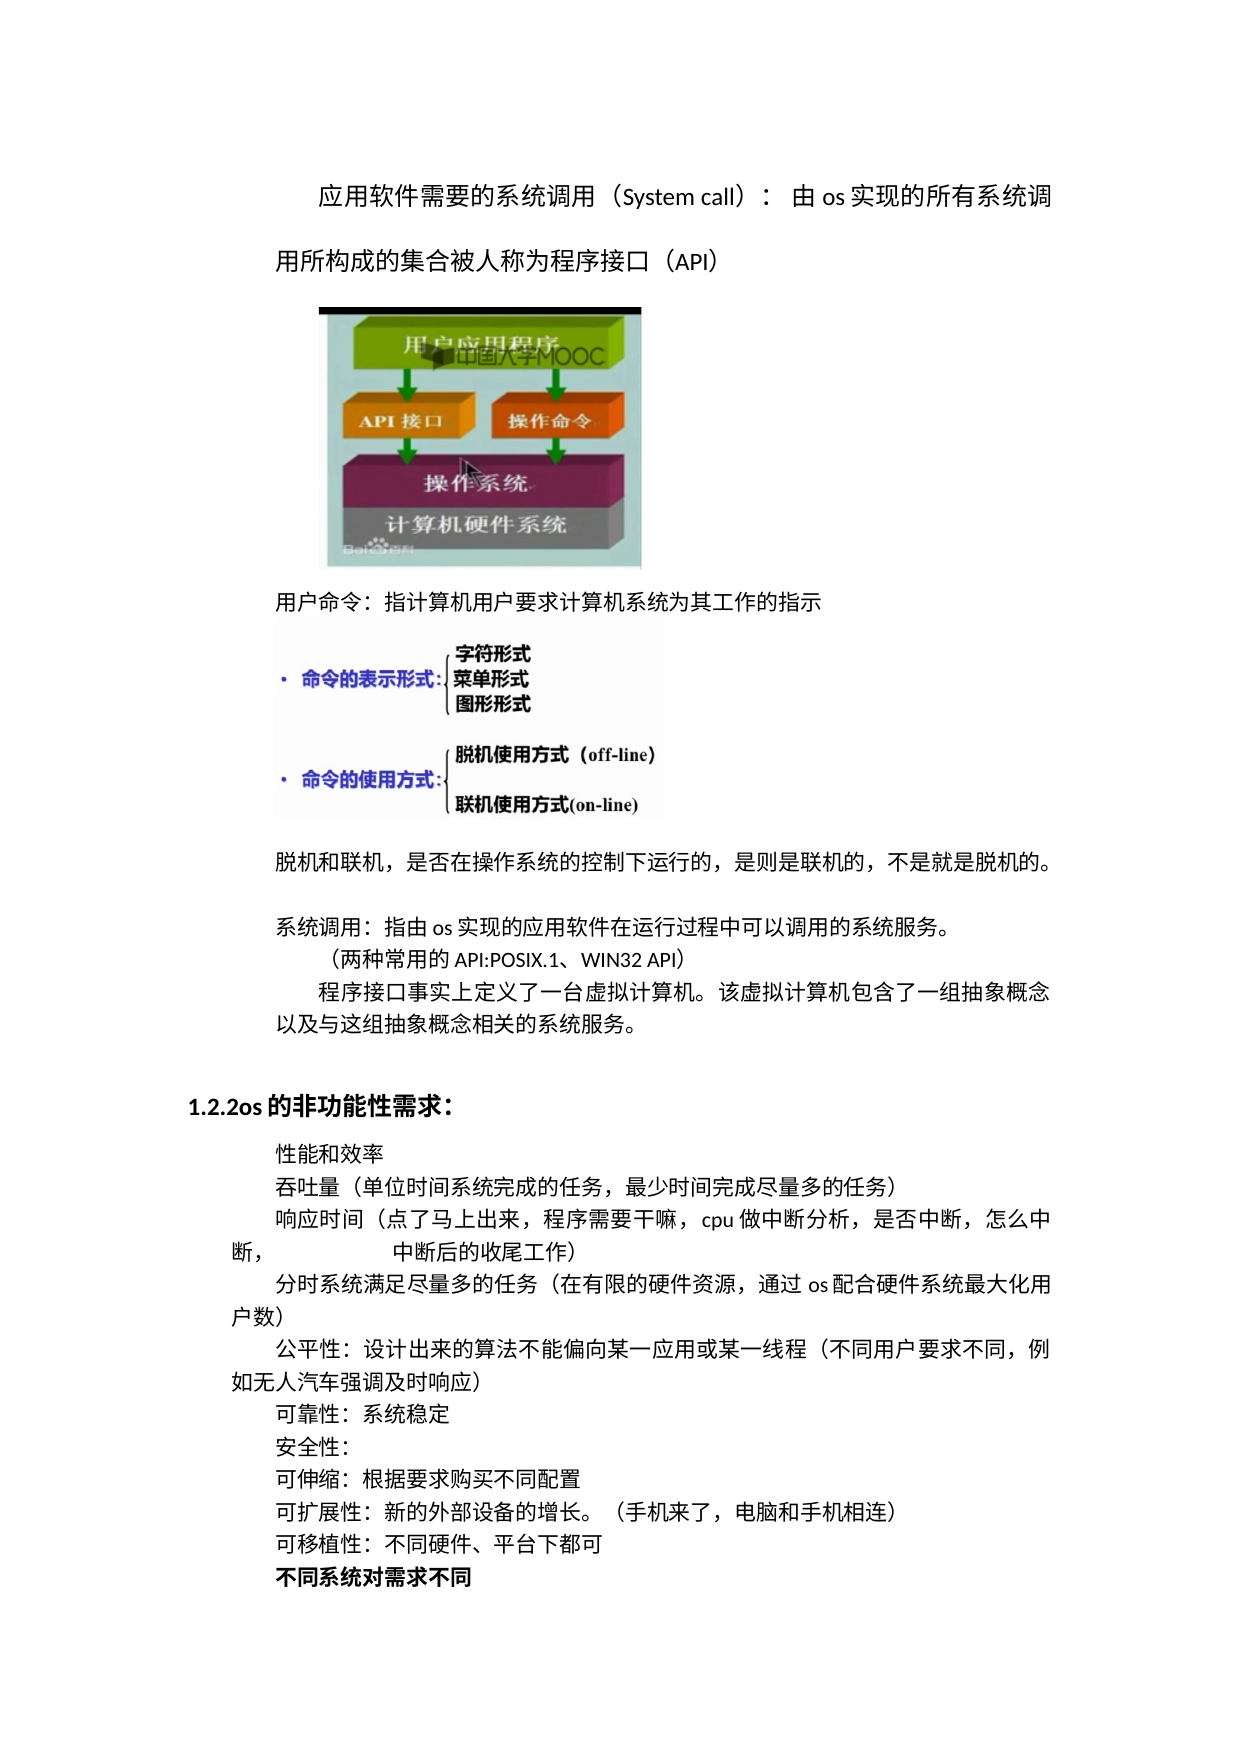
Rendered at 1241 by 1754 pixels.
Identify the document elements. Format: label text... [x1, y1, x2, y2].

list 不同系统对需求不同 [231, 1559, 1053, 1592]
list 性能和效率 [231, 1137, 1053, 1169]
list 系统调用：指由os实现的应用软件在运行过程中可以调用的系统服务。 [231, 909, 1053, 942]
list 可伸缩：根据要求购买不同配置 [231, 1462, 1053, 1494]
list 可移植性：不同硬件、平台下都可 [231, 1527, 1053, 1559]
list 吞吐量（单位时间系统完成的任务，最少时间完成尽量多的任务） [231, 1169, 1053, 1202]
list 脱机和联机，是否在操作系统的控制下运行的，是则是联机的，不是就是脱机的。 [231, 844, 1053, 877]
list 用户命令：指计算机用户要求计算机系统为其工作的指示 [231, 584, 1053, 617]
list 程序接口事实上定义了一台虚拟计算机。该虚拟计算机包含了一组抽象概念以及与这组抽象概念相关的系统服务。 [275, 974, 1053, 1039]
list 可扩展性：新的外部设备的增长。（手机来了，电脑和手机相连） [231, 1494, 1053, 1527]
list 公平性：设计出来的算法不能偏向某一应用或某一线程（不同用户要求不同，例如无人汽车强调及时响应） [231, 1332, 1053, 1397]
picture [275, 617, 664, 819]
list 安全性： [231, 1429, 1053, 1462]
list 可靠性：系统稳定 [231, 1397, 1053, 1429]
list 响应时间（点了马上出来，程序需要干嘛，cpu做中断分析，是否中断，怎么中断， 中断后的收尾工作） [231, 1202, 1053, 1267]
list 分时系统满足尽量多的任务（在有限的硬件资源，通过os配合硬件系统最大化用户数） [231, 1267, 1053, 1332]
list 1.2.2os的非功能性需求： [187, 1072, 1053, 1137]
picture [318, 307, 642, 570]
list 应用软件需要的系统调用（System call）： 由os实现的所有系统调用所构成的集合被人称为程序接口（API） [275, 162, 1053, 292]
list （两种常用的API:POSIX.1、WIN32 API） [275, 942, 1053, 974]
